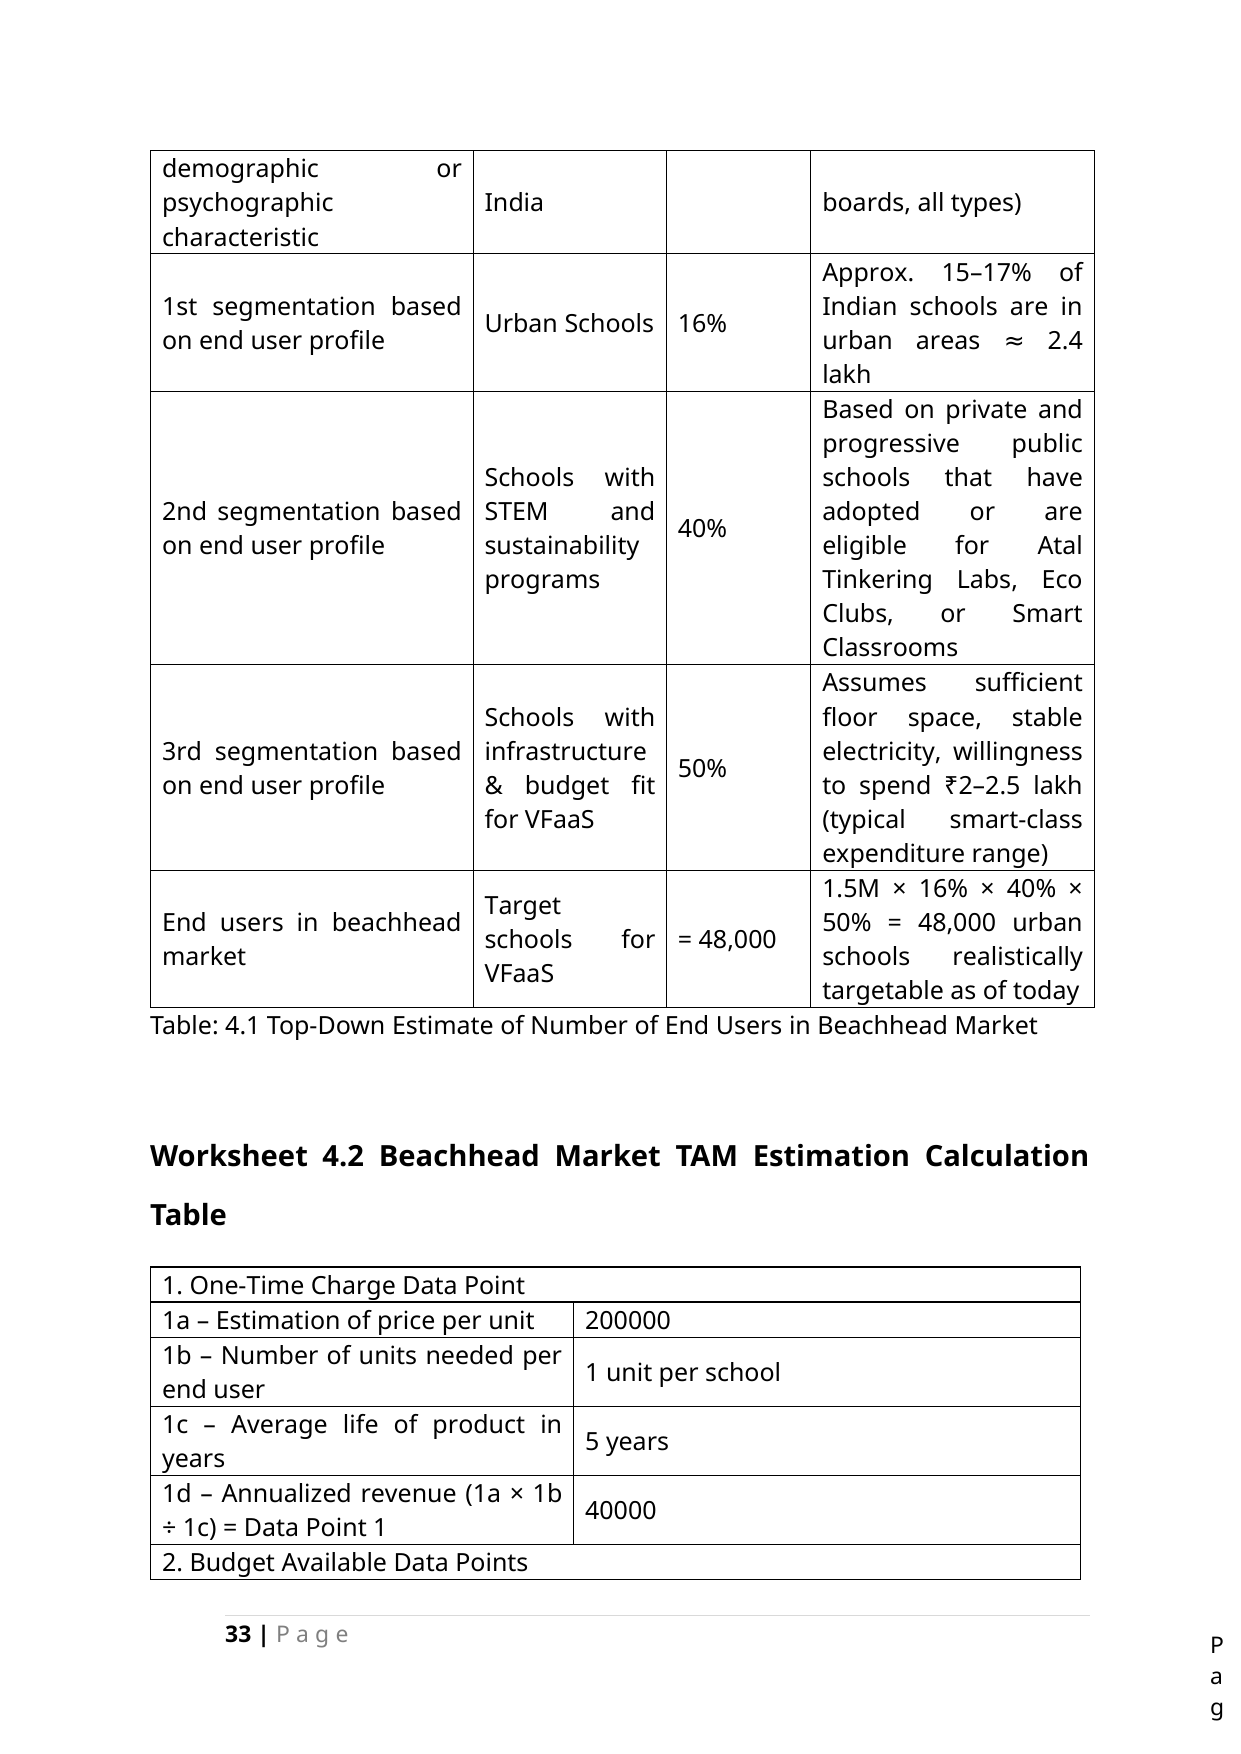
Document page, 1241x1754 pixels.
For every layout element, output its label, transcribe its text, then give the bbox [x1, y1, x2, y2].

table_cell Based on private and progressive public schools that have adopted or are eligible for Atal Tinkering Labs, Eco Clubs, or Smart Classrooms [811, 392, 1094, 664]
table_cell 1d – Annualized revenue (1a × 1b ÷ 1c) = Data Point 1 [151, 1476, 573, 1544]
table_cell 1st segmentation based on end user profile [151, 254, 473, 391]
table_cell 1c – Average life of product in years [151, 1407, 573, 1475]
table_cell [811, 151, 1094, 253]
table_cell 200000 [574, 1303, 1080, 1337]
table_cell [151, 151, 473, 253]
table_cell Approx. 15–17% of Indian schools are in urban areas ≈ 2.4 lakh [811, 254, 1094, 391]
table_cell 40000 [574, 1476, 1080, 1544]
table_cell 1 unit per school [574, 1338, 1080, 1406]
table_cell Target schools for VFaaS [474, 871, 666, 1007]
table_cell 2nd segmentation based on end user profile [151, 392, 473, 664]
table_cell Schools with infrastructure & budget fit for VFaaS [474, 665, 666, 869]
table_cell – [667, 151, 810, 253]
table_cell 1a – Estimation of price per unit [151, 1303, 573, 1337]
table_cell = 48,000 [667, 871, 810, 1007]
table_cell 2. Budget Available Data Points [151, 1545, 1080, 1579]
table_cell Schools with STEM and sustainability programs [474, 392, 666, 664]
table_cell 1b – Number of units needed per end user [151, 1338, 573, 1406]
table_header 1. One-Time Charge Data Point [151, 1268, 1080, 1301]
table_cell 50% [667, 665, 810, 869]
table_cell 40% [667, 392, 810, 664]
text Table: 4.1 Top-Down Estimate of Number of End Users in Beachhead Market [150, 1008, 1090, 1042]
table_cell 16% [667, 254, 810, 391]
table_cell Assumes sufficient floor space, stable electricity, willingness to spend ₹2–2.5 lakh (typical smart-class expenditure range) [811, 665, 1094, 869]
table_cell 1.5M × 16% × 40% × 50% = 48,000 urban schools realistically targetable as of today [811, 871, 1094, 1007]
table_cell 5 years [574, 1407, 1080, 1475]
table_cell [474, 151, 666, 253]
table_cell 3rd segmentation based on end user profile [151, 665, 473, 869]
text Worksheet 4.2 Beachhead Market TAM Estimation Calculation Table [150, 1135, 1090, 1234]
table_cell End users in beachhead market [151, 871, 473, 1007]
table_cell Urban Schools [474, 254, 666, 391]
